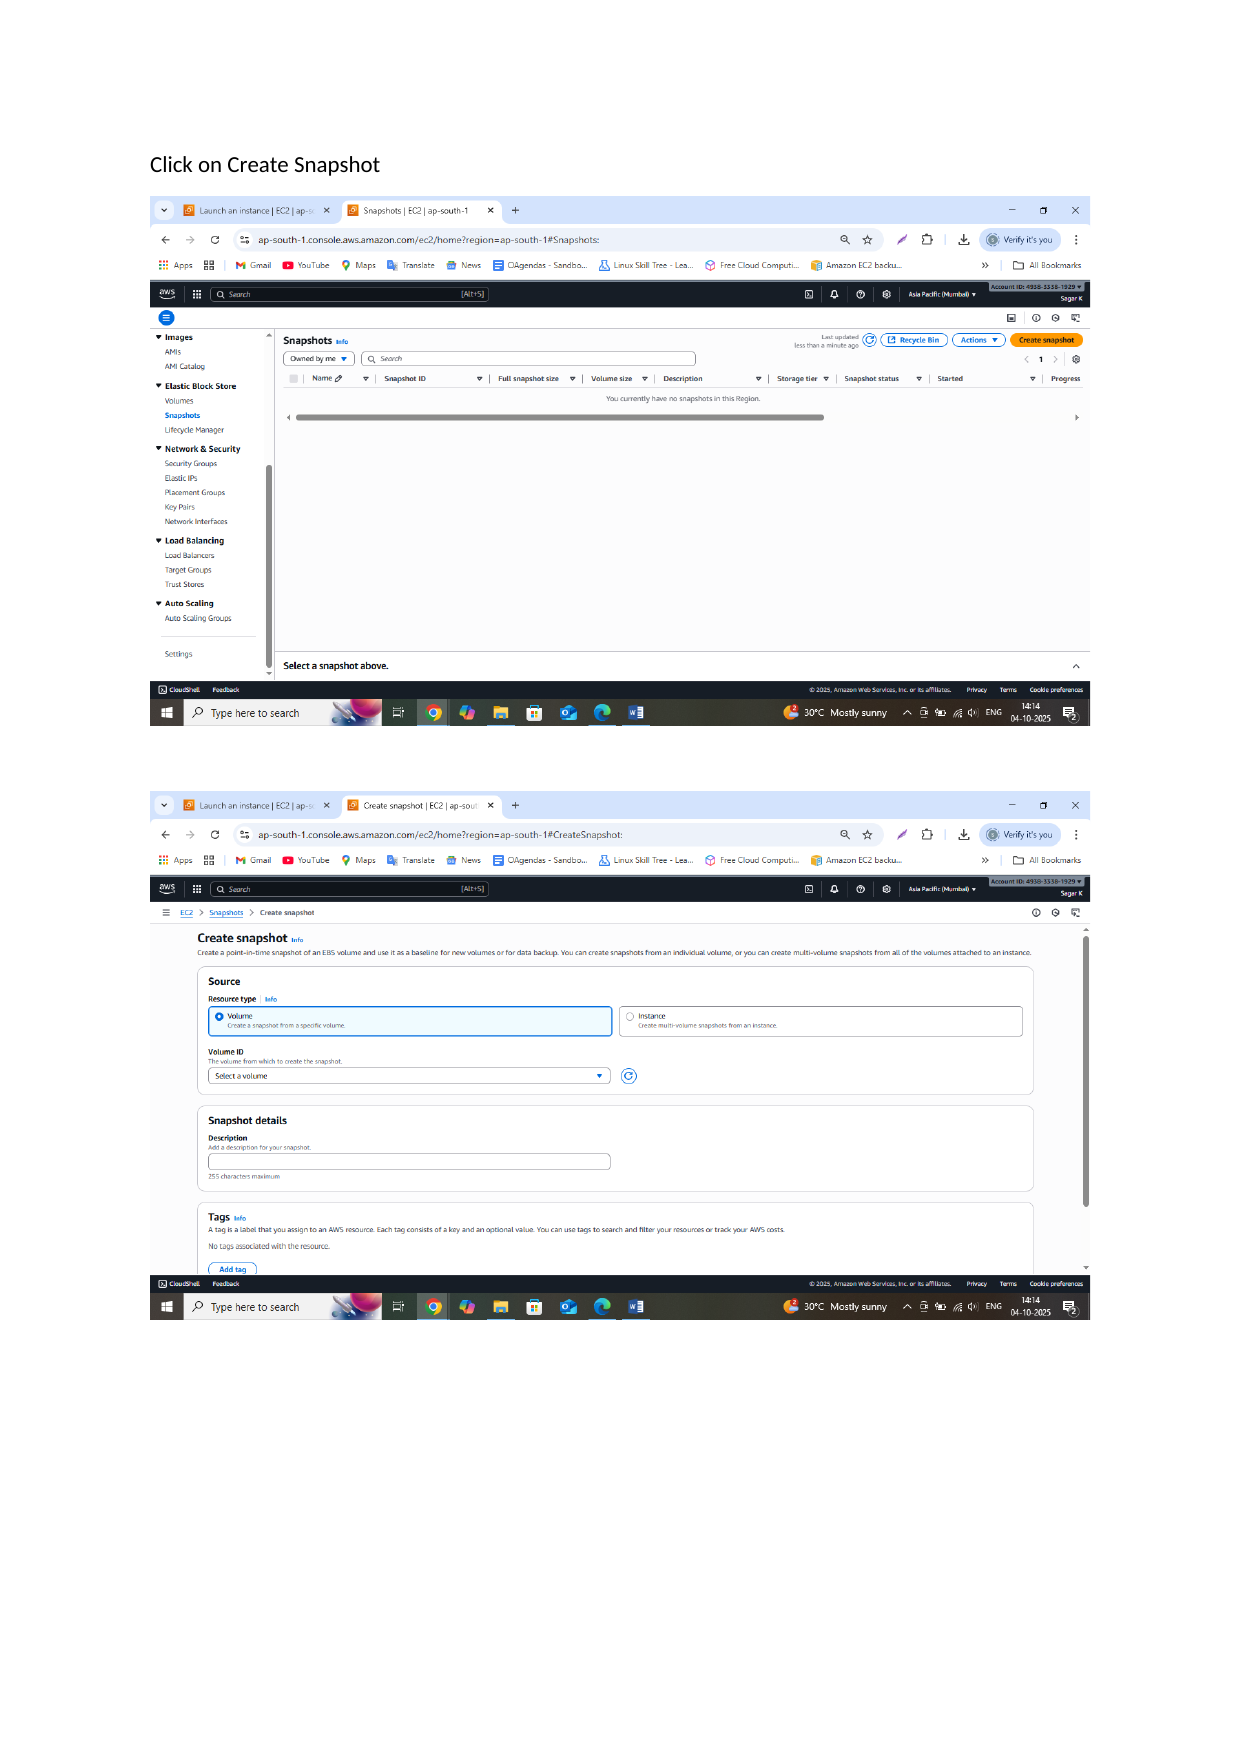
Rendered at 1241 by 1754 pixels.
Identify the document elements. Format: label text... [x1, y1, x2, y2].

picture [150, 791, 1091, 1320]
text Click on Create Snapshot [150, 150, 1090, 178]
picture [150, 196, 1091, 726]
